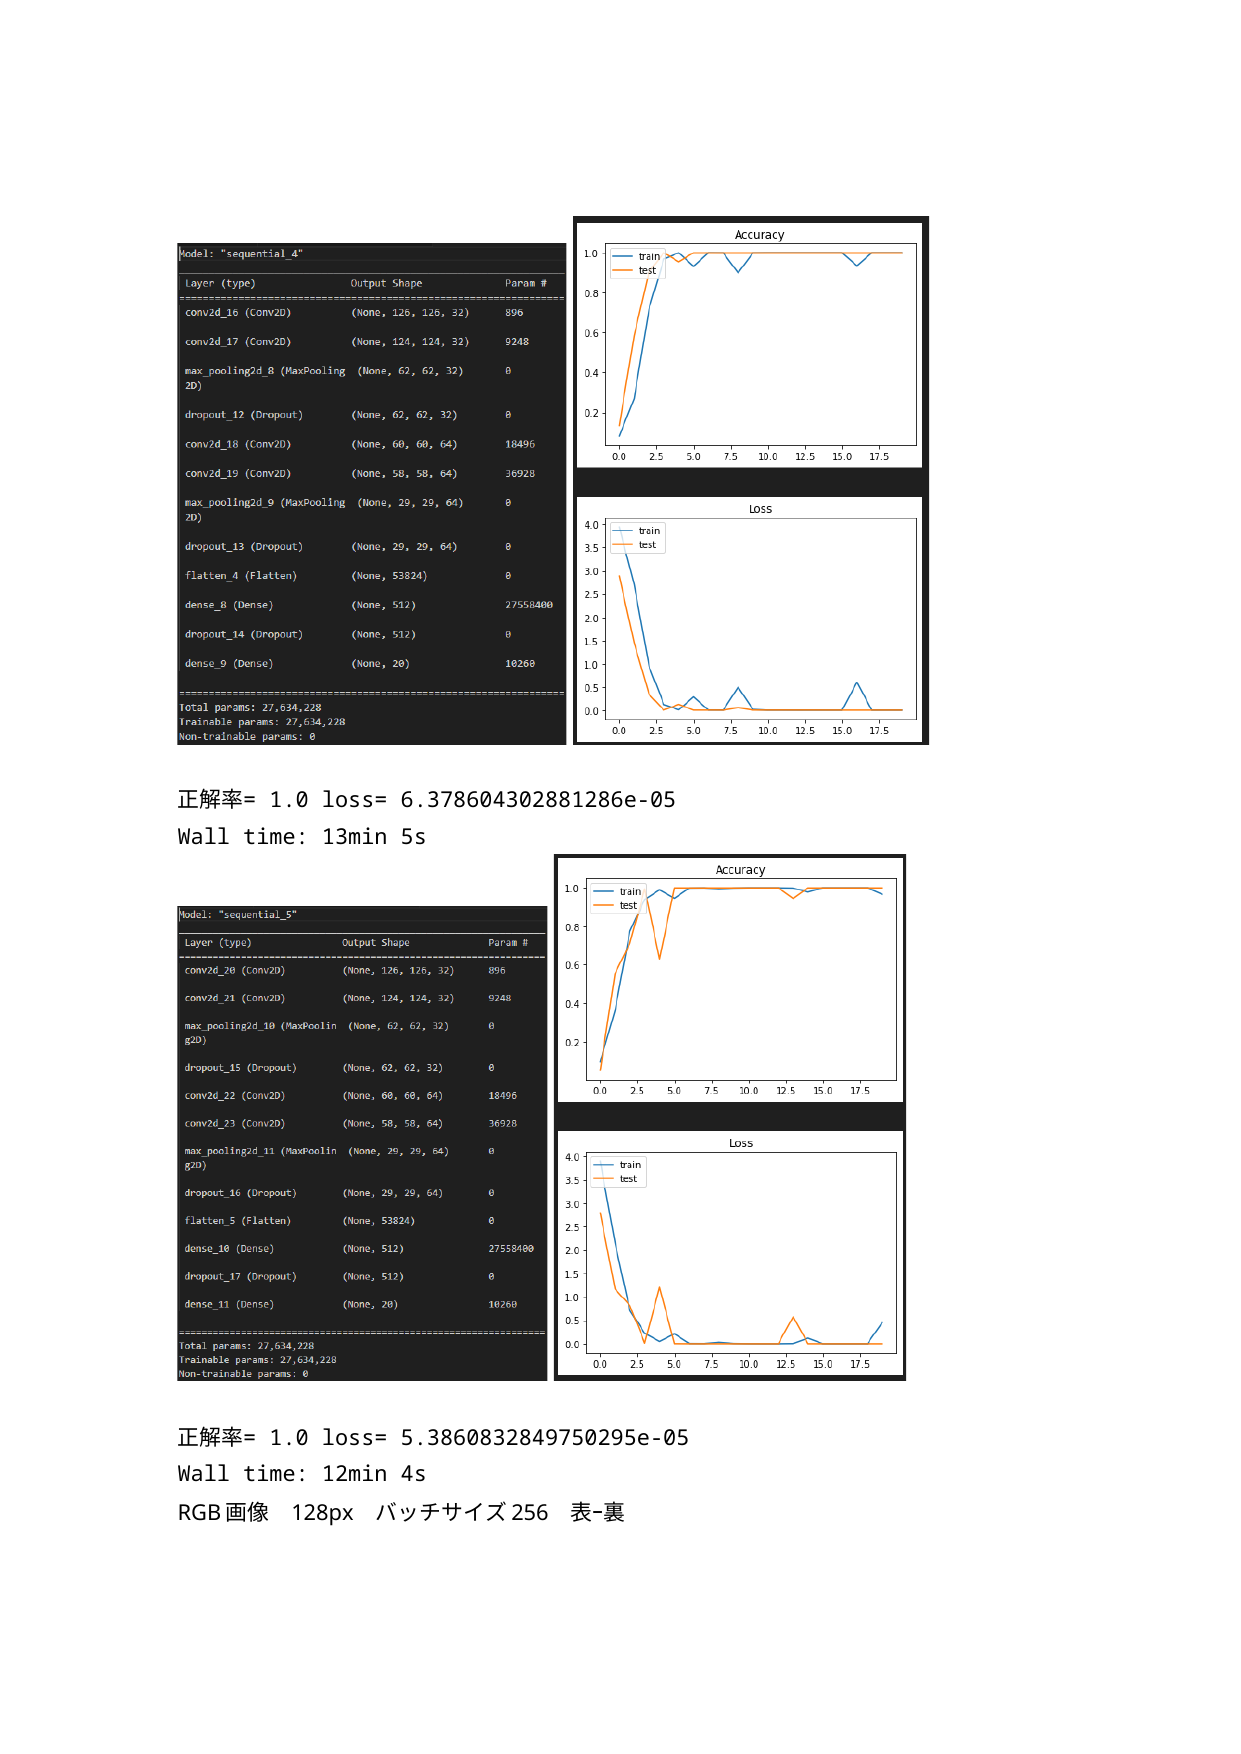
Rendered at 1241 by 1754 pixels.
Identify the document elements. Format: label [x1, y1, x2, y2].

picture [573, 216, 930, 745]
picture [177, 243, 567, 745]
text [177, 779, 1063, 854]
picture [177, 906, 548, 1381]
picture [553, 854, 907, 1381]
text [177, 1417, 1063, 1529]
